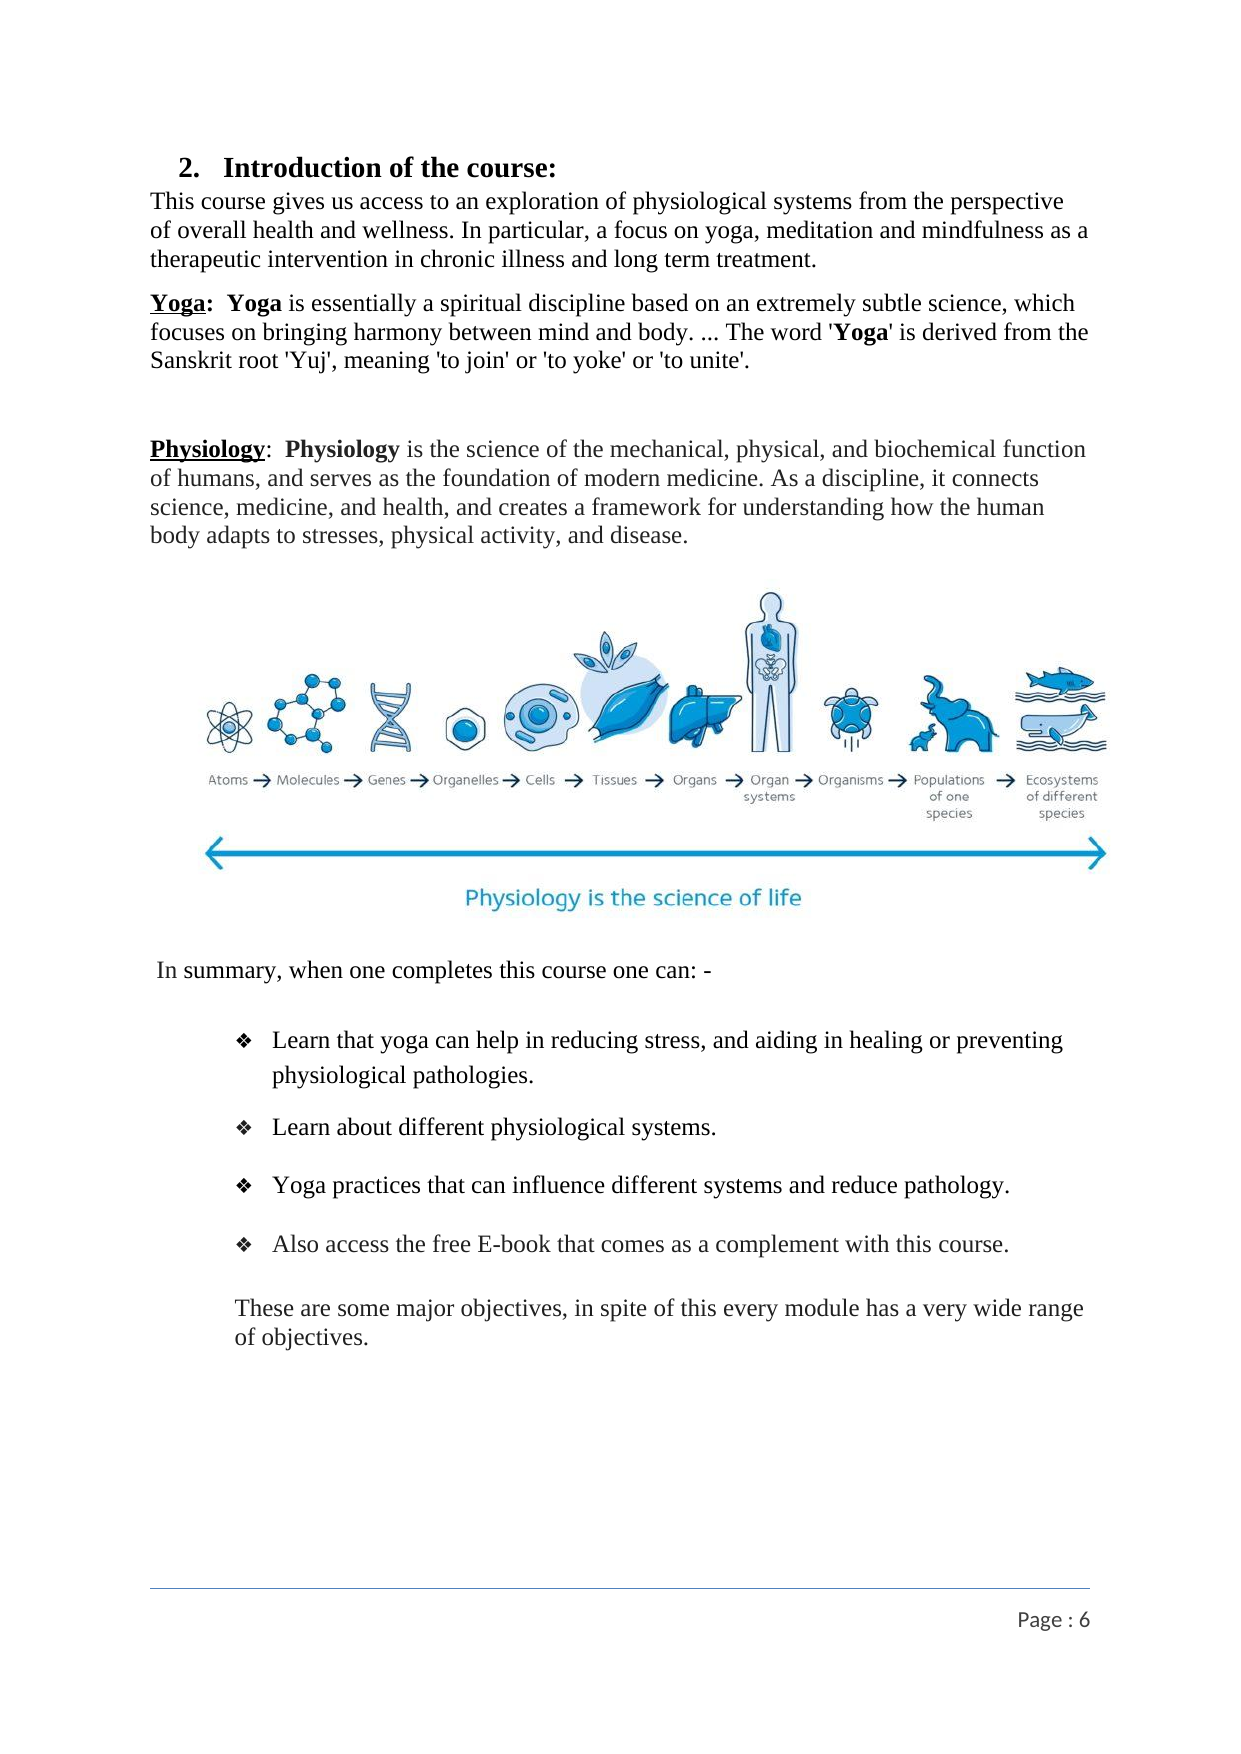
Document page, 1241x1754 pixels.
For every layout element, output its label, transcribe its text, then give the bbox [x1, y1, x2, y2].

list Yoga practices that can influence different systems and reduce pathology. [234, 1163, 1090, 1206]
list Also access the free E-book that comes as a complement with this course. [234, 1221, 1090, 1264]
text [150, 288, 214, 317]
list Learn about different physiological systems. [234, 1105, 1090, 1147]
text This course gives us access to an exploration of physiological systems from the perspective of overall health and wellness. In particular, a focus on yoga, meditation and mindfulness as a therapeutic intervention in chronic illness and long term treatment. [150, 186, 1090, 272]
text These are some major objectives, in spite of this every module has a very wide range of objectives. [234, 1293, 1090, 1351]
picture [150, 565, 1157, 940]
list Introduction of the course: [178, 150, 1090, 183]
text Yoga: Yoga is essentially a spiritual discipline based on an extremely subtle science, which focuses on bringing harmony between mind and body. ... The word 'Yoga' is derived from the Sanskrit root 'Yuj', meaning 'to join' or 'to yoke' or 'to unite'. [751, 288, 1090, 374]
text In summary, when one completes this course one can: - [150, 955, 1090, 984]
text Physiology: Physiology is the science of the mechanical, physical, and biochemical function of humans, and serves as the foundation of modern medicine. As a discipline, it connects science, medicine, and health, and creates a framework for understanding how the human body adapts to stresses, physical activity, and disease. [689, 434, 1090, 549]
list Learn that yoga can help in reducing stress, and aiding in healing or preventing physiological pathologies. [234, 1018, 1090, 1089]
